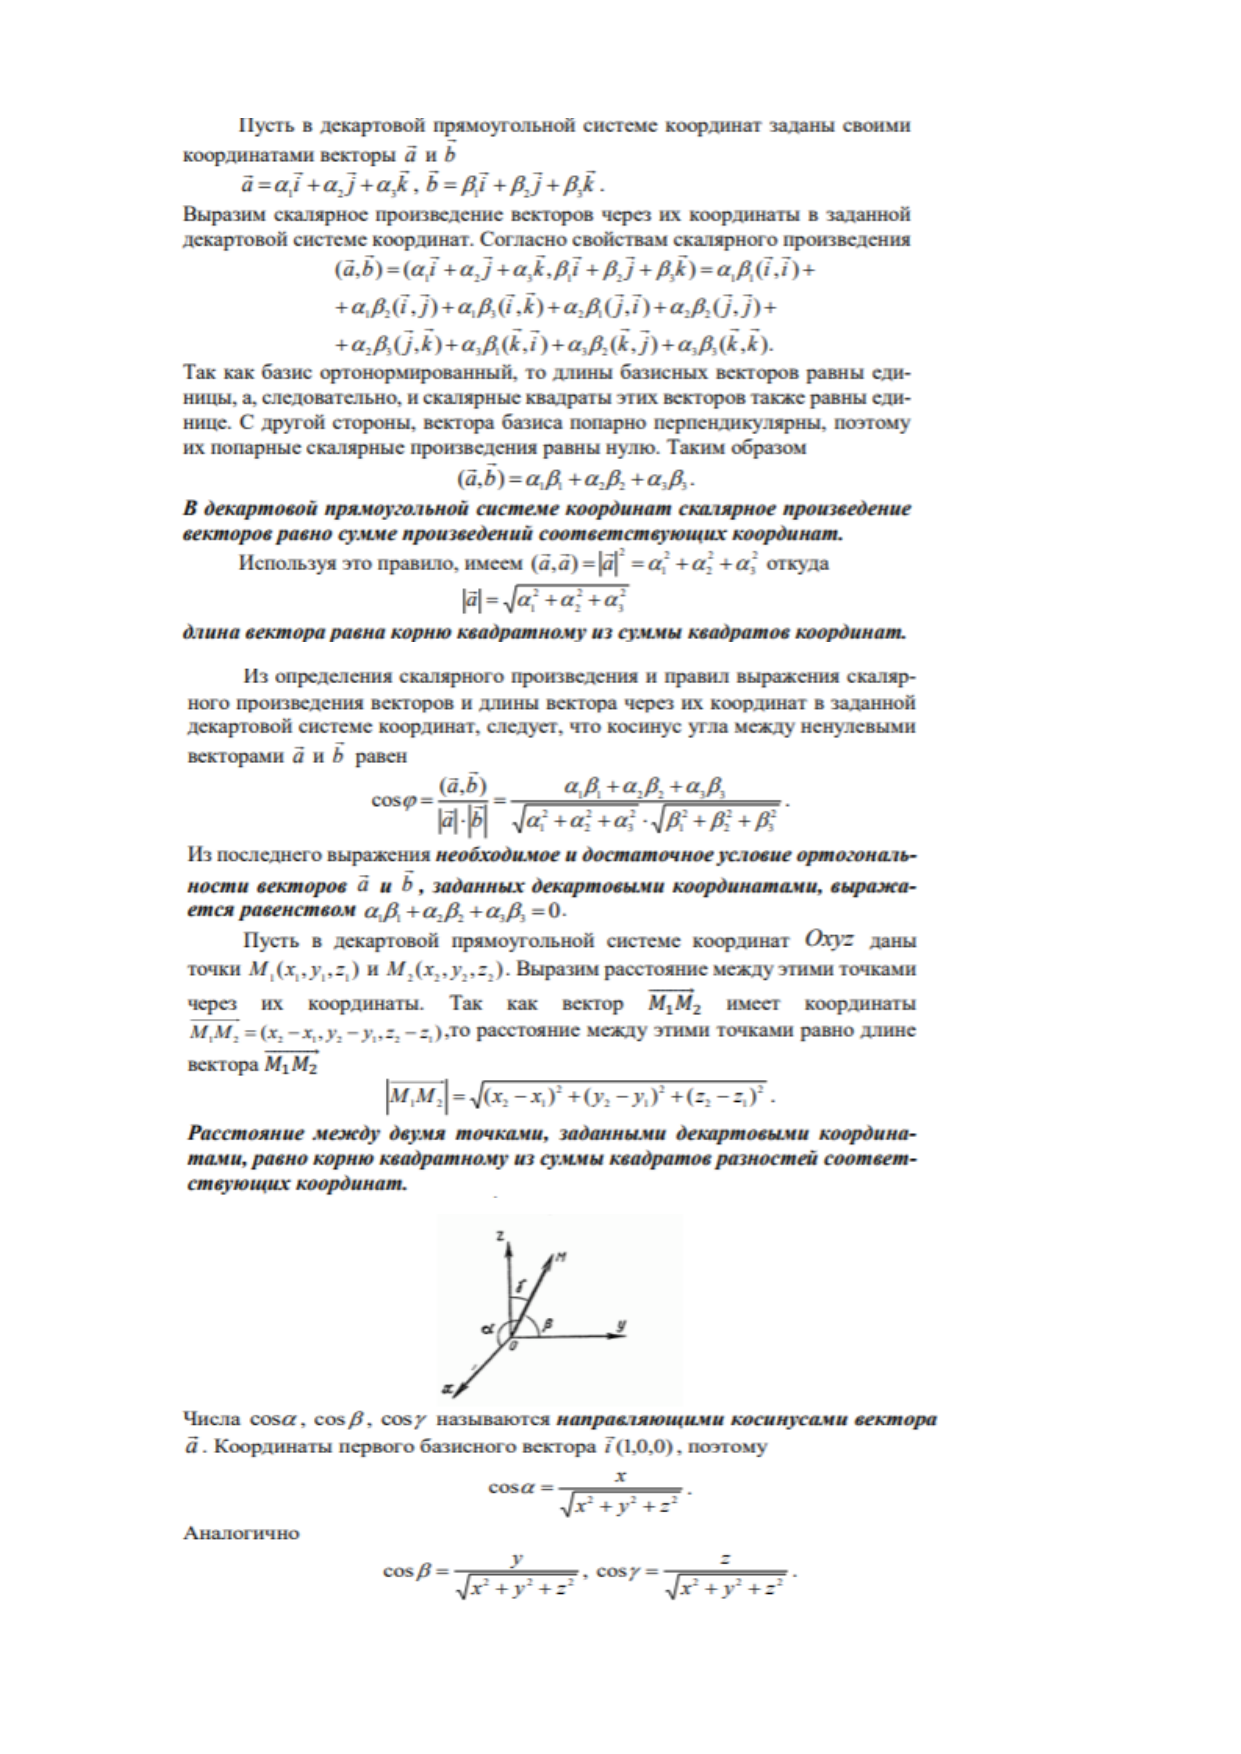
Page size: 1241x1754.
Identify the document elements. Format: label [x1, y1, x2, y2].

picture [177, 118, 918, 642]
picture [177, 1214, 954, 1606]
picture [177, 658, 934, 1198]
